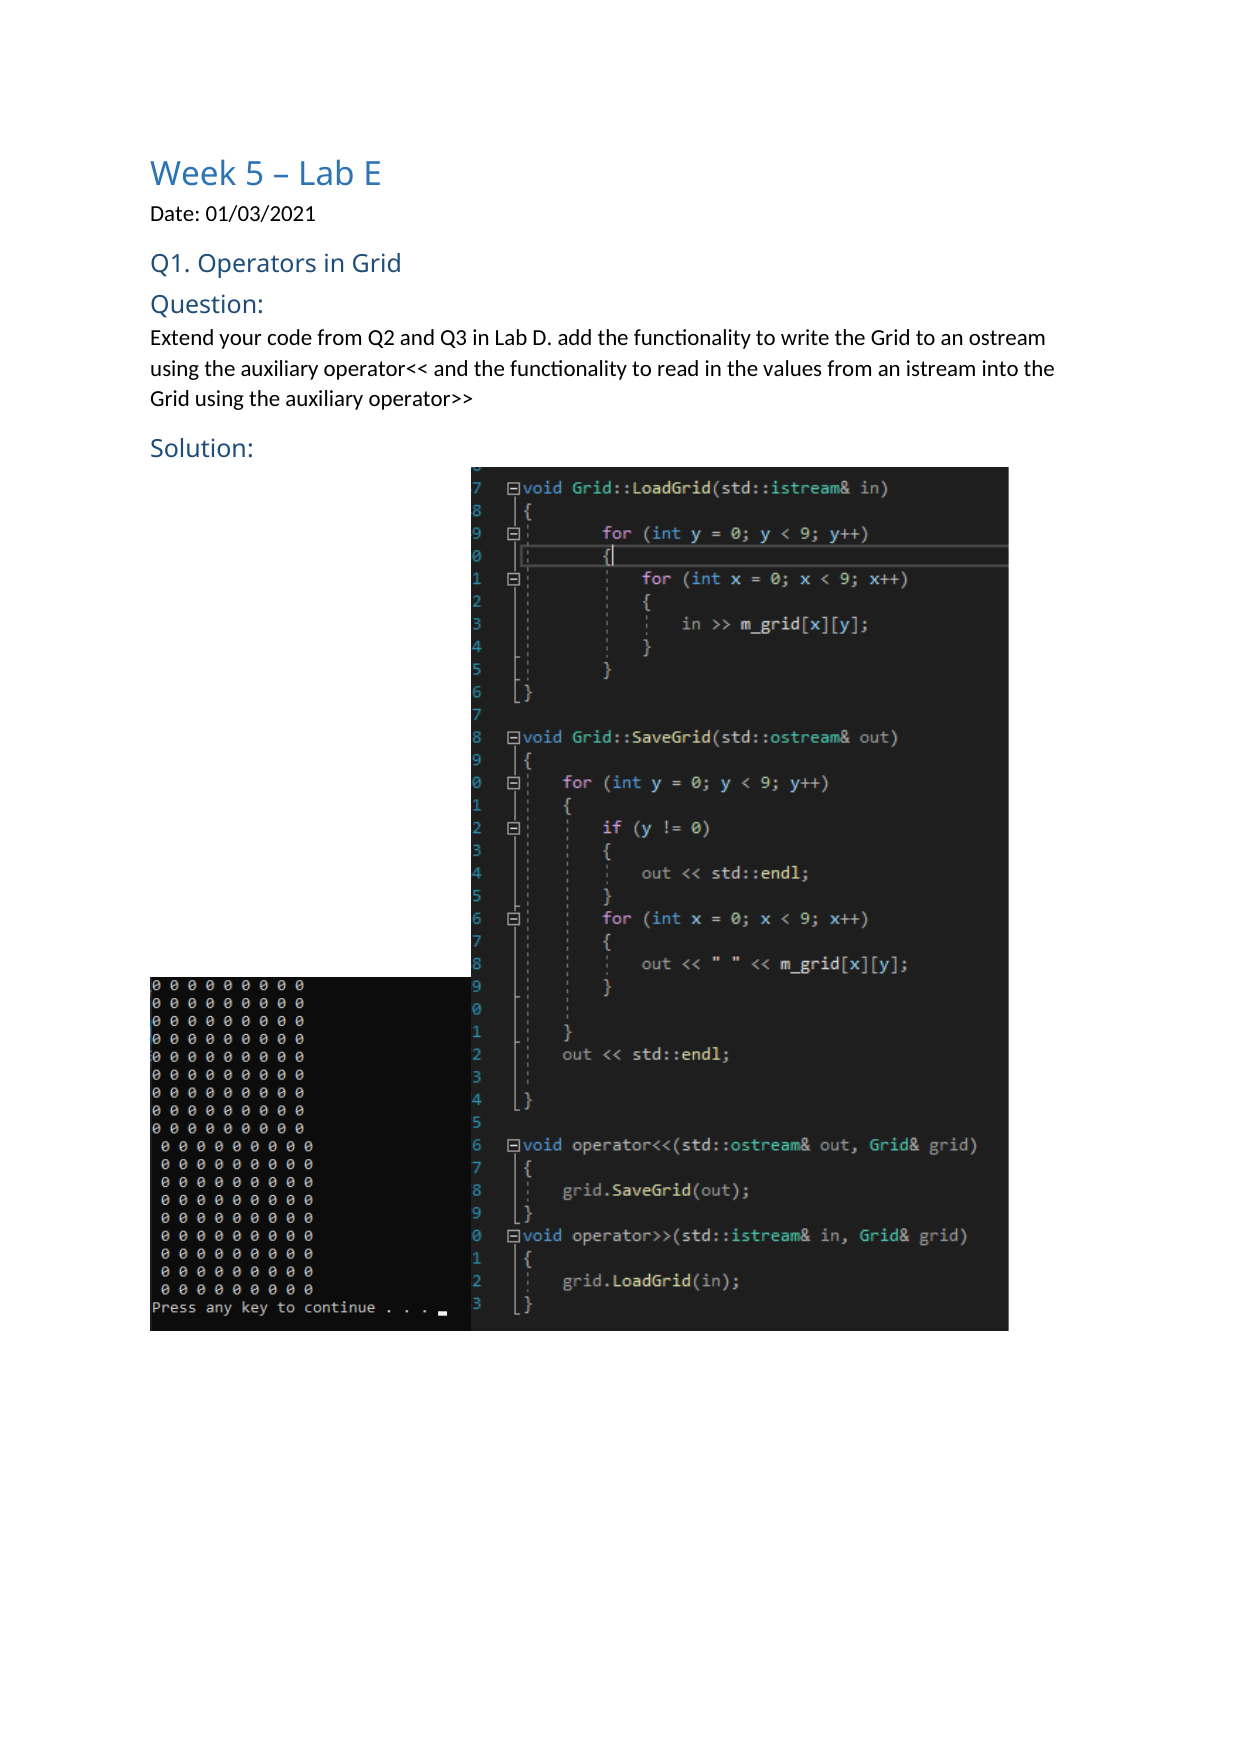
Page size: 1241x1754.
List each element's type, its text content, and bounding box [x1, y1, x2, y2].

text Extend your code from Q2 and Q3 in Lab D. add the functionality to write the Grid to an ostream using the auxiliary operator<< and the functionality to read in the values from an istream into the Grid using the auxiliary operator>> [150, 323, 1090, 412]
subtitle Question: [150, 287, 1090, 321]
text Date: 01/03/2021 [150, 199, 1090, 227]
subtitle Week 5 – Lab E [150, 150, 1090, 195]
picture [150, 467, 1009, 1331]
subtitle Q1. Operators in Grid [150, 246, 1090, 280]
subtitle Solution: [150, 431, 1090, 465]
